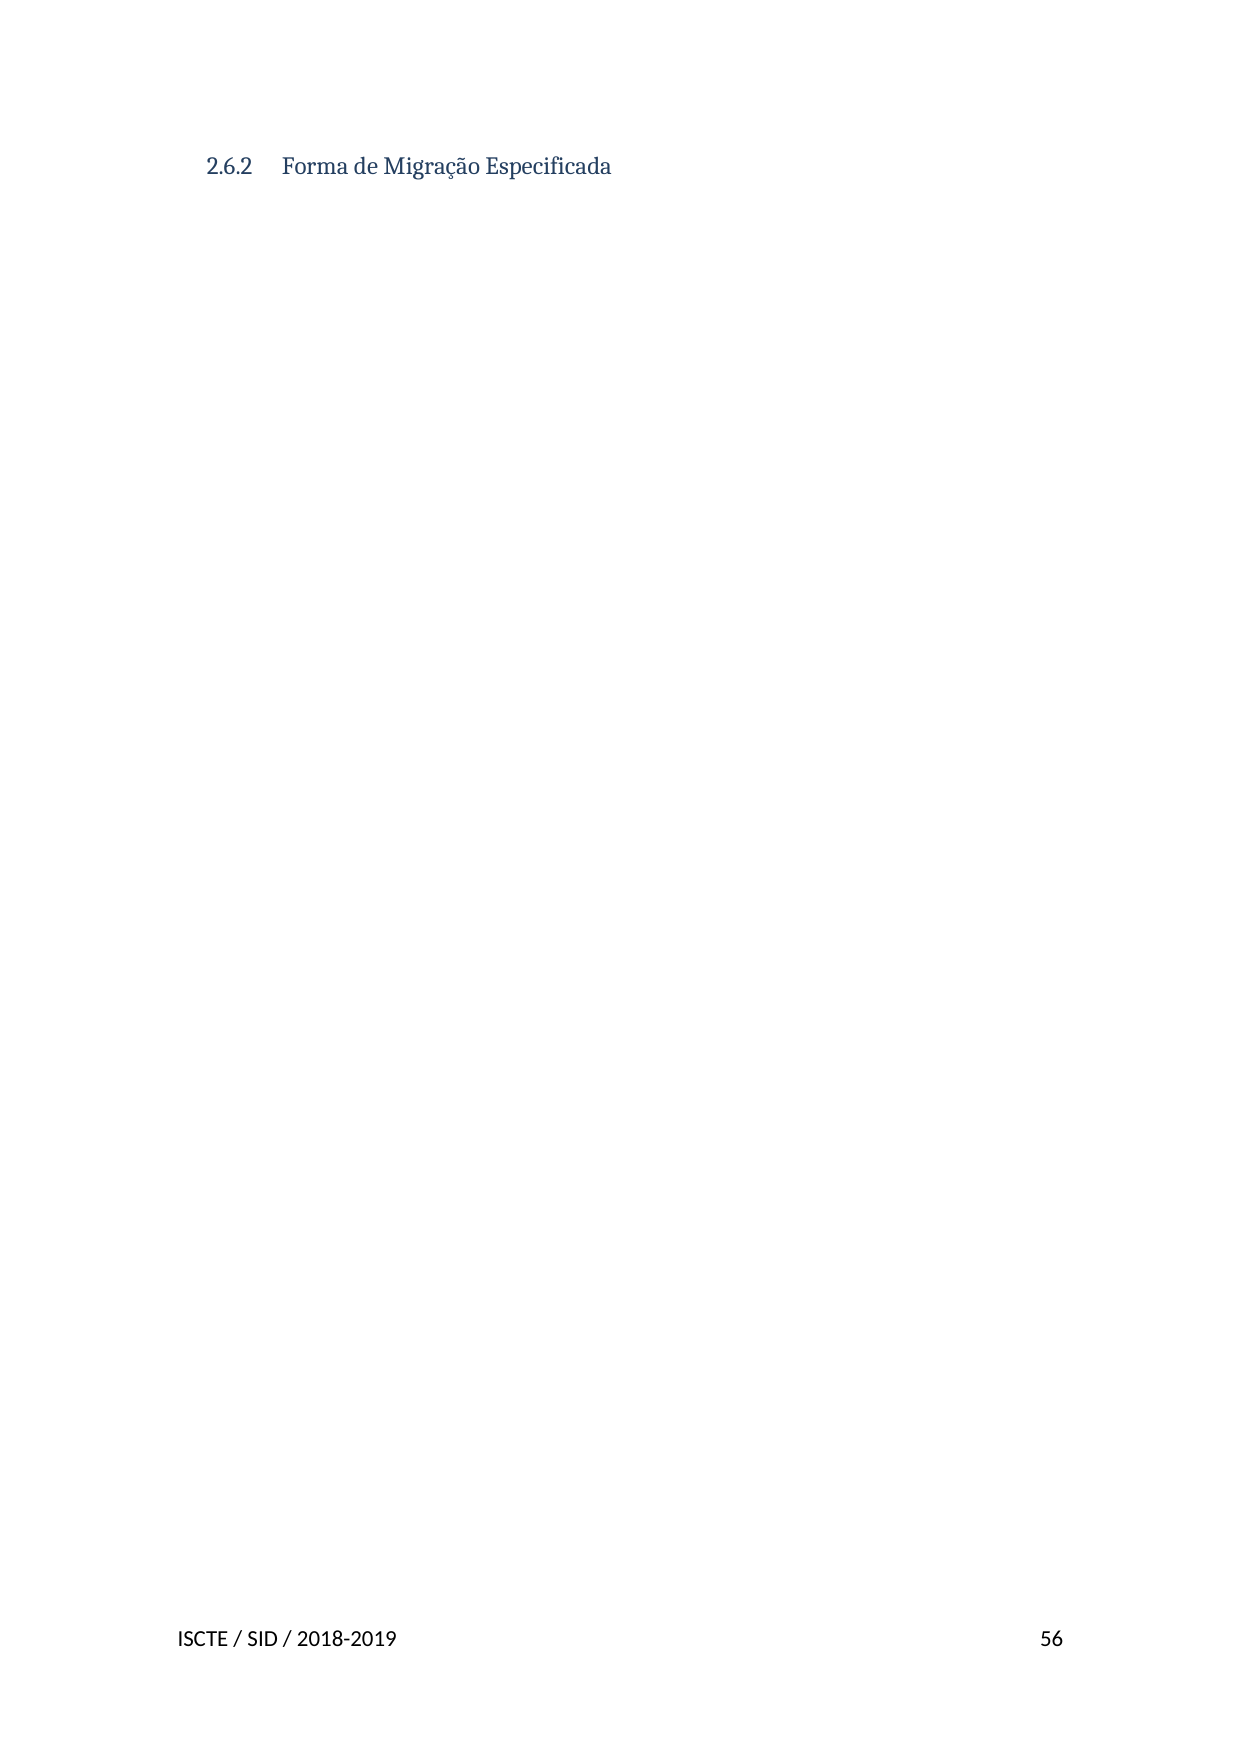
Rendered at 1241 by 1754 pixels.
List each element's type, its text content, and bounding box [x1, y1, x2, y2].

subtitle Forma de Migração Especificada [207, 152, 1063, 181]
